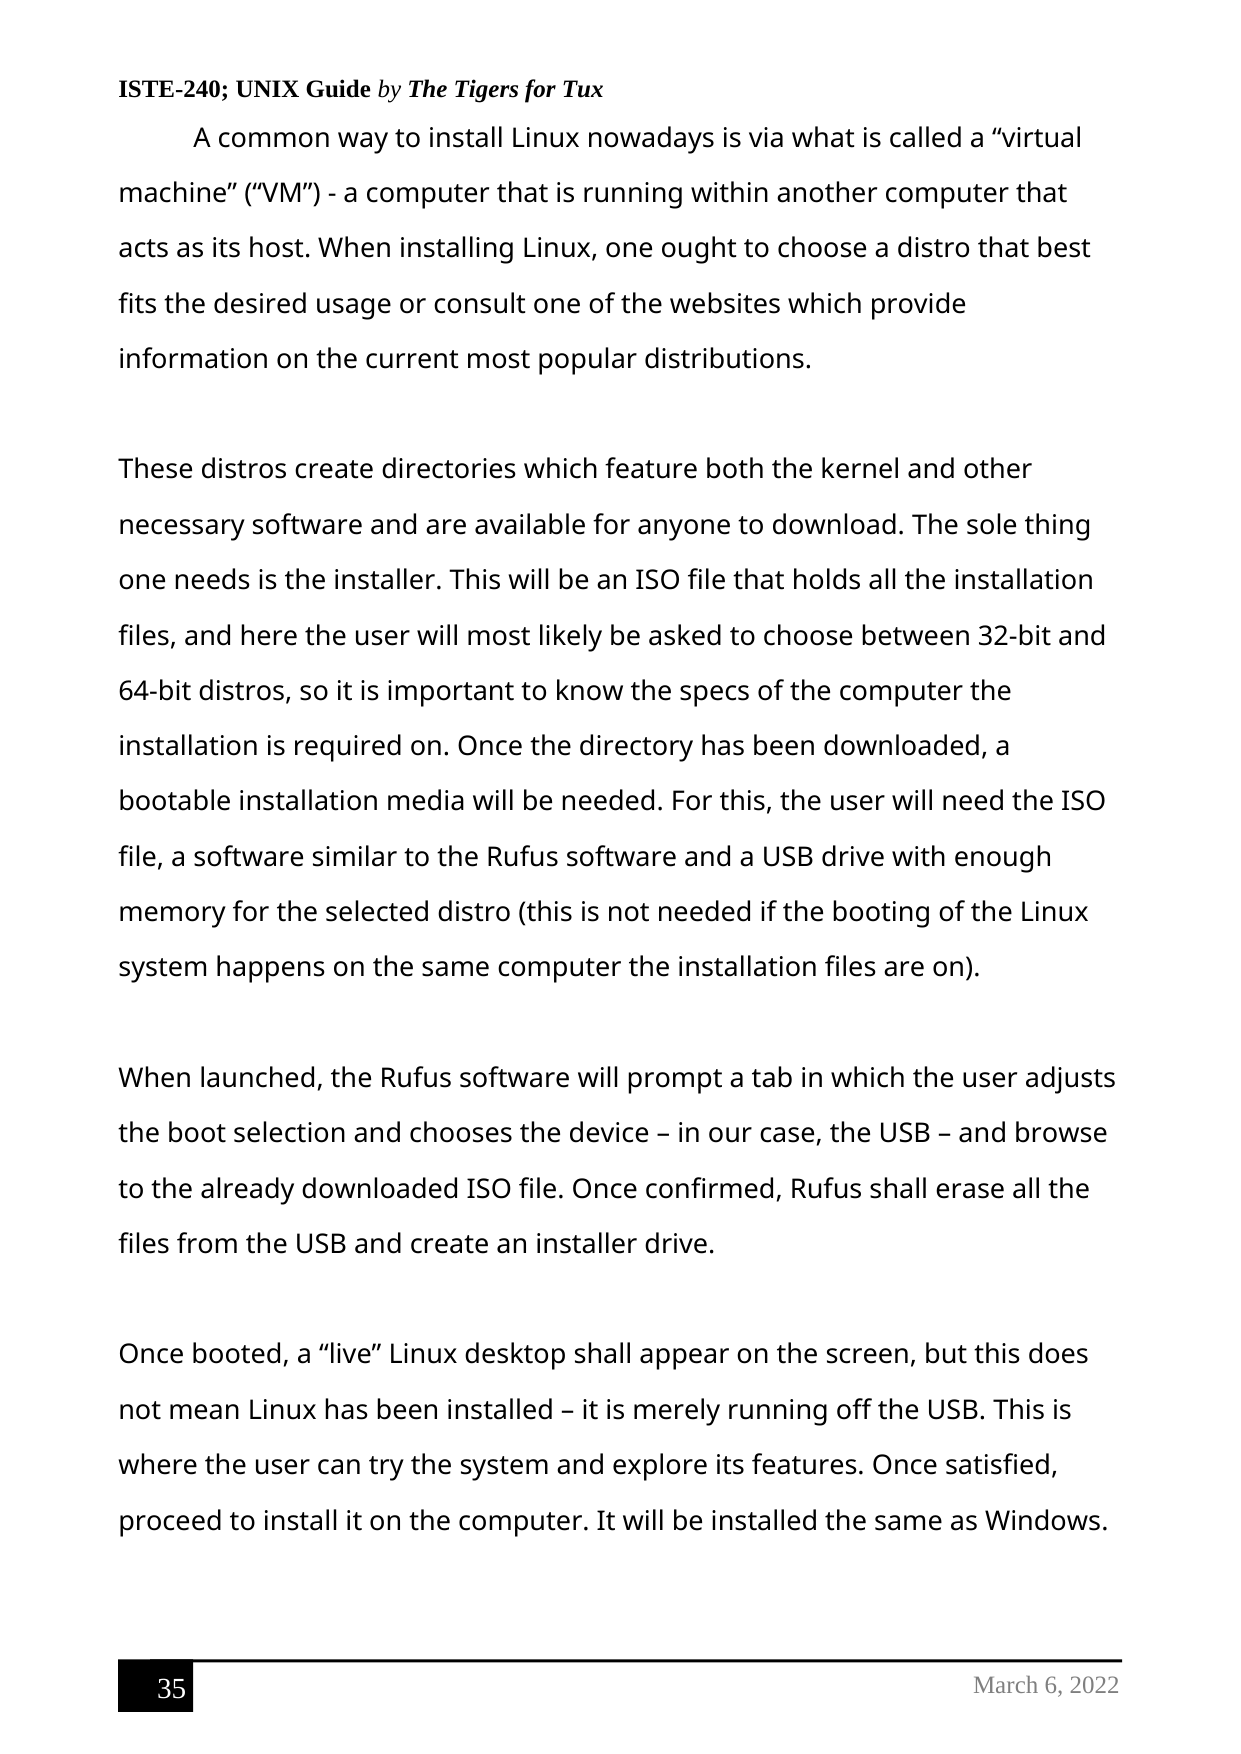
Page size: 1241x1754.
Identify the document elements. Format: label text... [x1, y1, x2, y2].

text When launched, the Rufus software will prompt a tab in which the user adjusts the boot selection and chooses the device – in our case, the USB – and browse to the already downloaded ISO file. Once confirmed, Rufus shall erase all the files from the USB and create an installer drive. [118, 1058, 1122, 1261]
text These distros create directories which feature both the kernel and other necessary software and are available for anyone to download. The sole thing one needs is the installer. This will be an ISO file that holds all the installation files, and here the user will most likely be asked to choose between 32-bit and 64-bit distros, so it is important to know the specs of the computer the installation is required on. Once the directory has been downloaded, a bootable installation media will be needed. For this, the user will need the ISO file, a software similar to the Rufus software and a USB drive with enough memory for the selected distro (this is not needed if the booting of the Linux system happens on the same computer the installation files are on). [118, 450, 1122, 985]
text A common way to install Linux nowadays is via what is called a “virtual machine” (“VM”) - a computer that is running within another computer that acts as its host. When installing Linux, one ought to choose a distro that best fits the desired usage or consult one of the websites which provide information on the current most popular distributions. [118, 118, 1122, 376]
text Once booted, a “live” Linux desktop shall appear on the screen, but this does not mean Linux has been installed – it is merely running off the USB. This is where the user can try the system and explore its features. Once satisfied, proceed to install it on the computer. It will be installed the same as Windows. [118, 1335, 1122, 1538]
